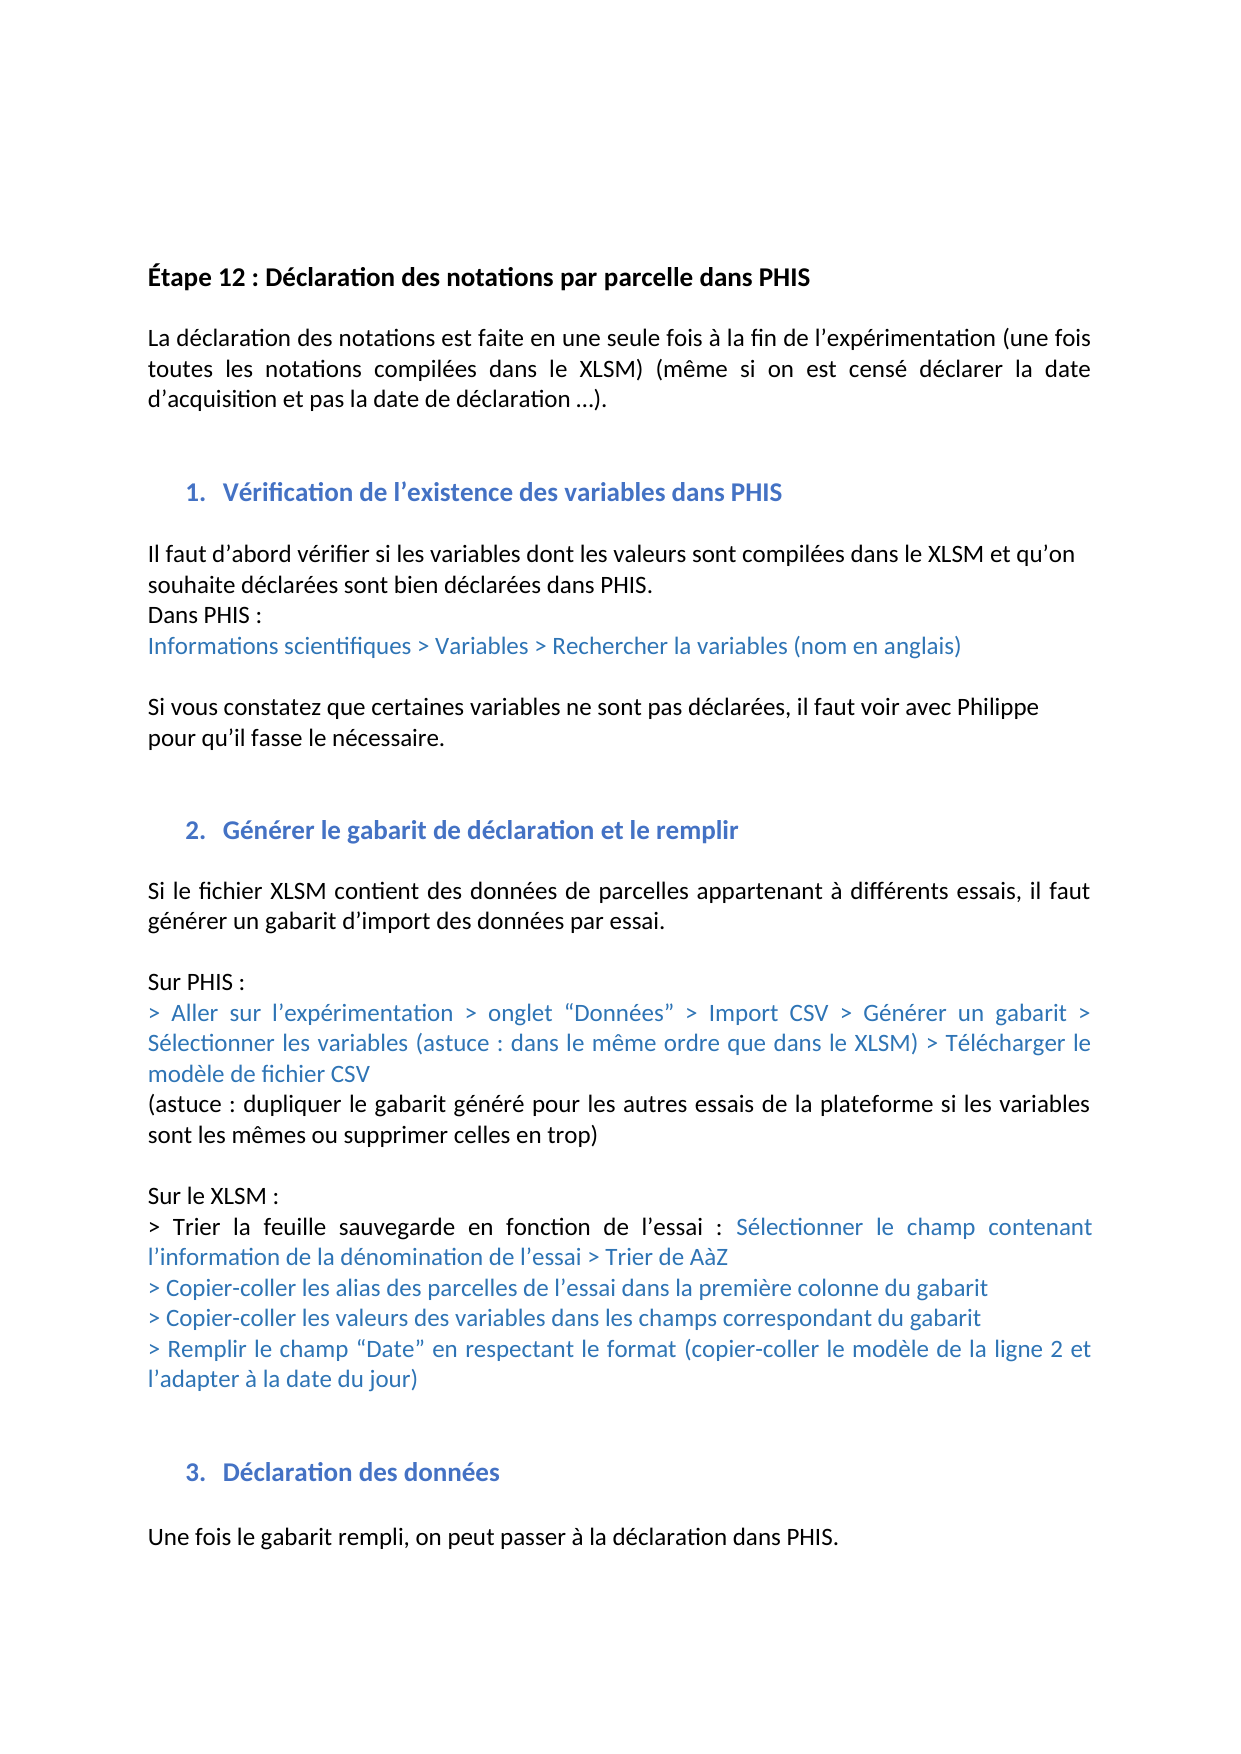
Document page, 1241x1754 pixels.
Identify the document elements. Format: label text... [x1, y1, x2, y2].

text Une fois le gabarit rempli, on peut passer à la déclaration dans PHIS. [148, 1521, 1093, 1551]
list Déclaration des données [185, 1455, 1093, 1488]
text Si le fichier XLSM contient des données de parcelles appartenant à différents essais, il faut générer un gabarit d’import des données par essai. [148, 846, 1093, 936]
text > Trier la feuille sauvegarde en fonction de l’essai : Sélectionner le champ contenant l’information de la dénomination de l’essai > Trier de AàZ [148, 1211, 1093, 1272]
text > Copier-coller les valeurs des variables dans les champs correspondant du gabarit [148, 1302, 1093, 1333]
text Dans PHIS : [148, 599, 1093, 630]
text Sur le XLSM : [148, 1180, 1093, 1211]
list Vérification de l’existence des variables dans PHIS [185, 475, 1093, 508]
text > Aller sur l’expérimentation > onglet “Données” > Import CSV > Générer un gabarit > Sélectionner les variables (astuce : dans le même ordre que dans le XLSM) > Télécharger le modèle de fichier CSV [148, 997, 1093, 1089]
text Si vous constatez que certaines variables ne sont pas déclarées, il faut voir avec Philippe pour qu’il fasse le nécessaire. [148, 691, 1093, 752]
text > Copier-coller les alias des parcelles de l’essai dans la première colonne du gabarit [148, 1272, 1093, 1302]
text > Remplir le champ “Date” en respectant le format (copier-coller le modèle de la ligne 2 et l’adapter à la date du jour) [148, 1333, 1093, 1394]
text Informations scientifiques > Variables > Rechercher la variables (nom en anglais) [148, 630, 1093, 661]
text La déclaration des notations est faite en une seule fois à la fin de l’expérimentation (une fois toutes les notations compilées dans le XLSM) (même si on est censé déclarer la date d’acquisition et pas la date de déclaration …). [148, 322, 1093, 414]
subtitle Étape 12 : Déclaration des notations par parcelle dans PHIS [148, 261, 1093, 294]
text (astuce : dupliquer le gabarit généré pour les autres essais de la plateforme si les variables sont les mêmes ou supprimer celles en trop) [148, 1089, 1093, 1150]
list Générer le gabarit de déclaration et le remplir [185, 813, 1093, 846]
text Sur PHIS : [148, 967, 1093, 997]
text Il faut d’abord vérifier si les variables dont les valeurs sont compilées dans le XLSM et qu’on souhaite déclarées sont bien déclarées dans PHIS. [148, 538, 1093, 599]
